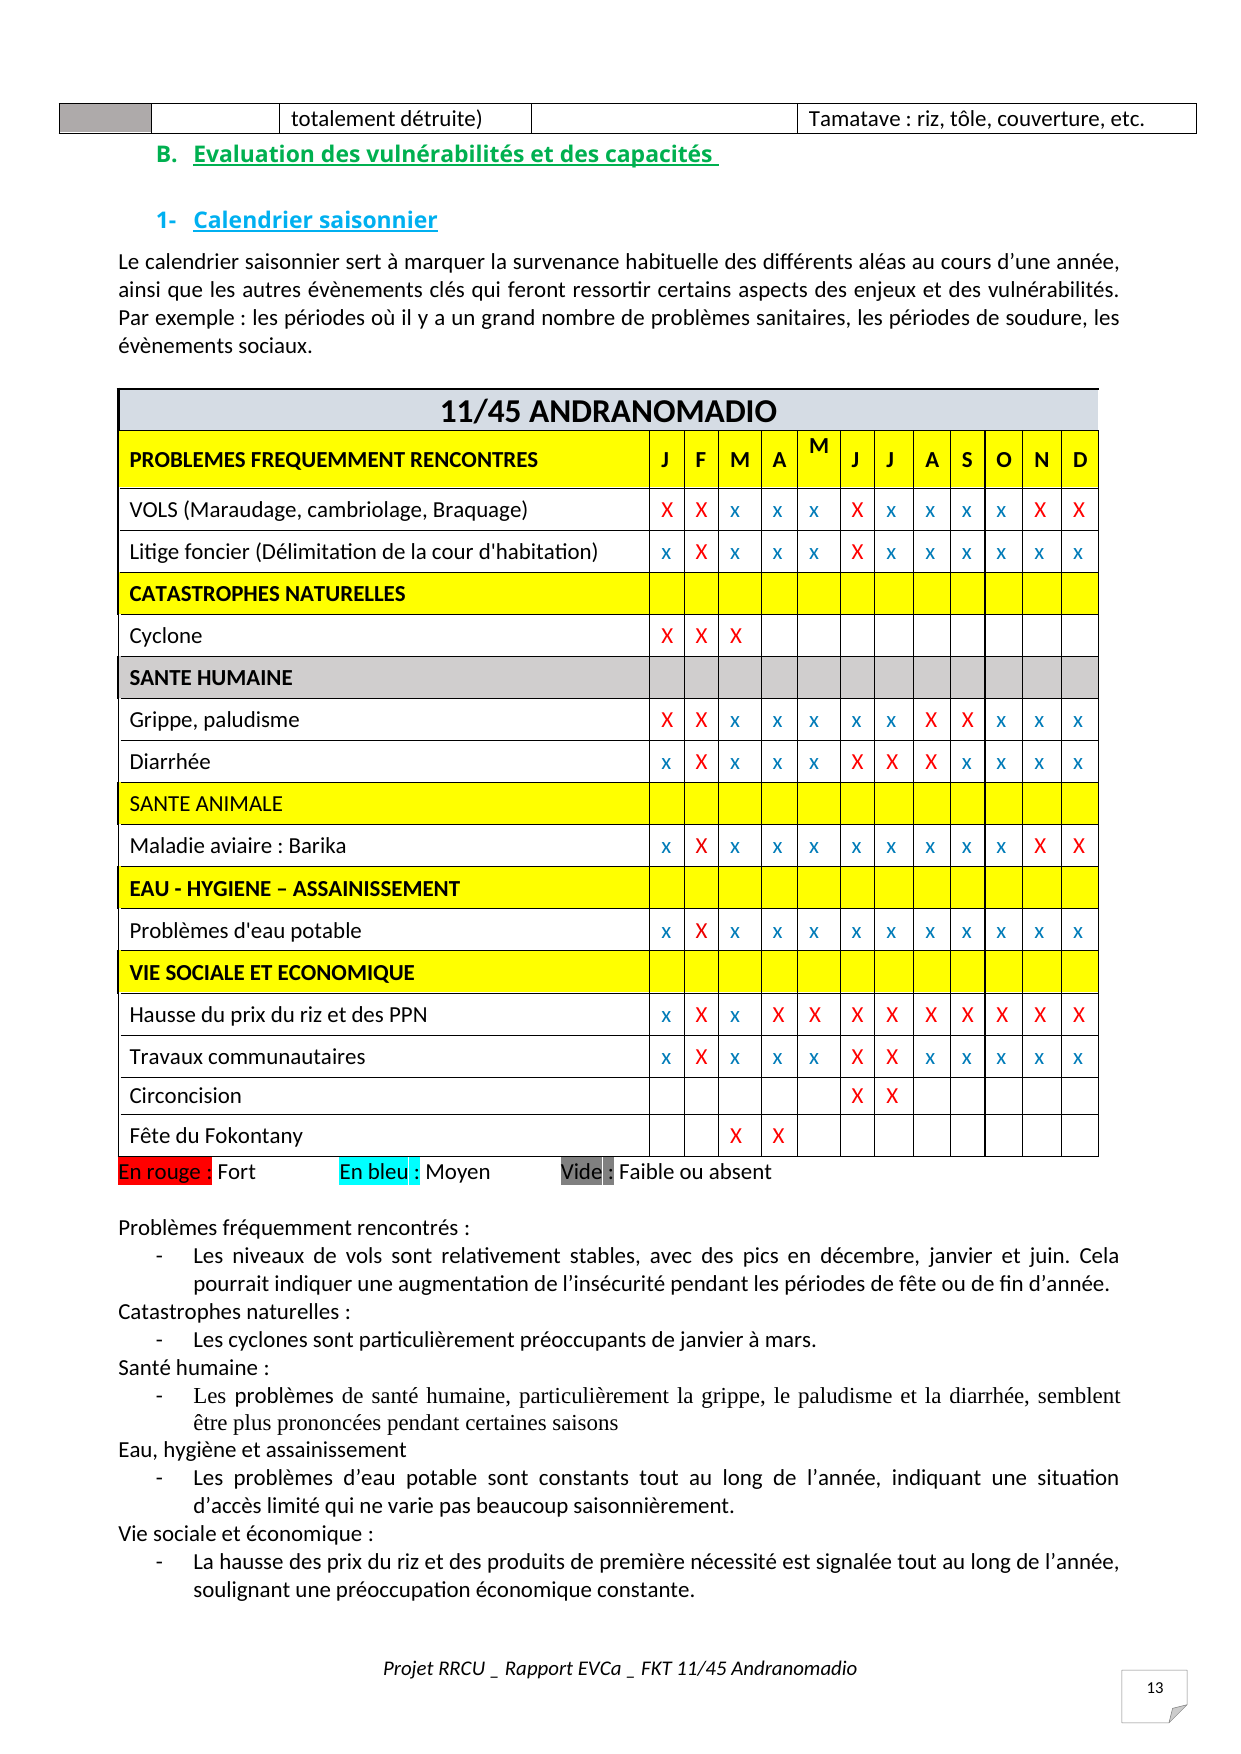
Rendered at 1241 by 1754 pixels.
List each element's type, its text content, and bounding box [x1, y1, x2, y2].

table_cell X [875, 1078, 913, 1114]
table_cell PROBLEMES FREQUEMMENT RENCONTRES [119, 431, 649, 487]
table_cell X [762, 994, 797, 1034]
table_cell [1023, 1078, 1061, 1114]
table_cell [798, 615, 840, 656]
text En rouge : Fort En bleu : Moyen Vide : Faible ou absent [420, 1157, 561, 1185]
table_cell X [685, 825, 718, 866]
table_cell [762, 657, 797, 698]
table_cell [875, 573, 913, 614]
table_cell x [762, 699, 797, 740]
table_cell A [762, 431, 797, 487]
table_cell [986, 951, 1022, 992]
subtitle Evaluation des vulnérabilités et des capacités [156, 138, 1122, 169]
table_cell x [798, 825, 840, 866]
table_cell x [762, 1036, 797, 1077]
table_cell [951, 615, 984, 656]
table_cell [841, 867, 874, 908]
table_cell X [841, 1078, 874, 1114]
table_cell [762, 783, 797, 824]
table_cell [798, 1115, 840, 1156]
table_cell X [685, 909, 718, 950]
table_cell X [1023, 489, 1061, 529]
table_cell [951, 1115, 984, 1156]
table_cell Hausse du prix du riz et des PPN [119, 993, 649, 1034]
table_cell [986, 1115, 1022, 1156]
table_cell x [986, 909, 1022, 950]
table_cell [986, 1078, 1022, 1114]
table_cell x [798, 699, 840, 740]
table_cell [914, 1078, 950, 1114]
table_cell Grippe, paludisme [119, 698, 649, 740]
table_cell [1023, 573, 1061, 614]
table_cell [1062, 1115, 1098, 1156]
table_cell [685, 783, 718, 824]
list La hausse des prix du riz et des produits de première nécessité est signalée tout au long de l’année, soulignant une préoccupation économique constante. [156, 1547, 1122, 1603]
table_cell [1023, 657, 1061, 698]
table_cell [762, 615, 797, 656]
table_cell x [1023, 699, 1061, 740]
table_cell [798, 104, 1196, 132]
table_cell x [875, 489, 913, 529]
table_cell x [951, 825, 984, 866]
table_cell Travaux communautaires [119, 1035, 649, 1077]
table_cell [1023, 1115, 1061, 1156]
table_cell M [719, 431, 761, 487]
table_cell x [650, 825, 684, 866]
table_cell [951, 783, 984, 824]
table_cell [875, 951, 913, 992]
table_cell [762, 1078, 797, 1114]
text En rouge : Fort En bleu : Moyen Vide : Faible ou absent [614, 1157, 1122, 1185]
table_cell x [719, 1036, 761, 1077]
table_cell [798, 951, 840, 992]
table_cell [875, 1115, 913, 1156]
table_cell x [841, 825, 874, 866]
table_cell x [951, 1036, 984, 1077]
table_header 11/45 ANDRANOMADIO [120, 390, 1098, 430]
table_cell X [685, 699, 718, 740]
table_cell x [841, 699, 874, 740]
table_cell x [1062, 741, 1098, 782]
table_cell x [1023, 909, 1061, 950]
table_cell [914, 783, 950, 824]
table_cell x [914, 825, 950, 866]
table_cell [875, 867, 913, 908]
table_cell févr-23 [60, 104, 151, 132]
table_cell X [841, 531, 874, 572]
table_cell VOLS (Maraudage, cambriolage, Braquage) [119, 488, 649, 529]
table_cell X [685, 1036, 718, 1077]
table_cell X [914, 741, 950, 782]
table_cell [951, 867, 984, 908]
table_cell x [951, 531, 984, 572]
table_cell [1023, 867, 1061, 908]
table_cell x [986, 741, 1022, 782]
table_cell Problèmes d'eau potable [119, 908, 649, 950]
table_cell X [650, 615, 684, 656]
table_cell Litige foncier (Délimitation de la cour d'habitation) [119, 530, 649, 572]
table_cell [650, 1078, 684, 1114]
table_cell [951, 951, 984, 992]
table_cell X [875, 994, 913, 1034]
table_cell x [798, 741, 840, 782]
table_cell x [986, 699, 1022, 740]
table_cell X [1062, 994, 1098, 1034]
table_cell x [986, 489, 1022, 529]
table_cell [719, 783, 761, 824]
table_cell X [914, 699, 950, 740]
table_cell [951, 573, 984, 614]
table_cell x [875, 825, 913, 866]
table_cell [650, 1115, 684, 1156]
table_cell x [914, 489, 950, 529]
table_cell x [719, 531, 761, 572]
table_cell x [875, 909, 913, 950]
table_cell [719, 867, 761, 908]
table_cell x [798, 489, 840, 529]
table_cell [1062, 657, 1098, 698]
table_cell [914, 951, 950, 992]
table_cell x [1023, 1036, 1061, 1077]
table_cell x [1062, 909, 1098, 950]
table_cell X [650, 489, 684, 529]
text Problèmes fréquemment rencontrés : [118, 1213, 1122, 1241]
text Eau, hygiène et assainissement [118, 1435, 1122, 1463]
text En rouge : Fort En bleu : Moyen Vide : Faible ou absent [212, 1157, 339, 1185]
table_cell [650, 867, 684, 908]
table_cell [1062, 951, 1098, 992]
table_cell x [914, 1036, 950, 1077]
table_cell X [841, 1036, 874, 1077]
table_cell x [719, 699, 761, 740]
table_cell [875, 783, 913, 824]
table_cell x [798, 909, 840, 950]
table_cell [875, 615, 913, 656]
table_cell x [762, 909, 797, 950]
table_cell x [762, 741, 797, 782]
table_cell A [914, 431, 950, 487]
table_cell [685, 573, 718, 614]
table_cell Circoncision [119, 1077, 649, 1114]
table_cell [650, 657, 684, 698]
table_cell Fête du Fokontany [119, 1114, 649, 1156]
list Les cyclones sont particulièrement préoccupants de janvier à mars. [156, 1325, 1122, 1353]
table_cell x [719, 489, 761, 529]
table_cell X [650, 699, 684, 740]
table_cell [719, 657, 761, 698]
table_cell x [719, 825, 761, 866]
table_cell [1062, 573, 1098, 614]
table_cell [719, 951, 761, 992]
table_cell [685, 1115, 718, 1156]
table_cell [280, 104, 531, 132]
table_cell x [875, 699, 913, 740]
table_cell [685, 1078, 718, 1114]
table_cell [1062, 615, 1098, 656]
table_cell [798, 573, 840, 614]
table_cell [914, 615, 950, 656]
table_cell [650, 951, 684, 992]
table_cell [798, 783, 840, 824]
table_cell [1062, 867, 1098, 908]
table_cell X [951, 699, 984, 740]
table_cell Diarrhée [119, 740, 649, 782]
table_cell [951, 1078, 984, 1114]
table_cell x [650, 994, 684, 1034]
table_cell X [685, 994, 718, 1034]
table_cell X [841, 741, 874, 782]
table_cell X [685, 741, 718, 782]
table_cell EAU - HYGIENE – ASSAINISSEMENT [119, 866, 649, 908]
table_cell Incendie [152, 104, 279, 132]
table_cell X [1062, 489, 1098, 529]
table_cell [875, 657, 913, 698]
table_cell [986, 573, 1022, 614]
table_cell [798, 1078, 840, 1114]
table_cell x [951, 489, 984, 529]
table_cell S [951, 431, 984, 487]
text Le calendrier saisonnier sert à marquer la survenance habituelle des différents aléas au cours d’une année, ainsi que les autres évènements clés qui feront ressortir certains aspects des enjeux et des vulnérabilités. Par exemple : les périodes où il y a un grand nombre de problèmes sanitaires, les périodes de soudure, les évènements sociaux. [118, 247, 1122, 359]
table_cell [532, 104, 797, 132]
table_cell X [685, 489, 718, 529]
table_cell [986, 615, 1022, 656]
table_cell CATASTROPHES NATURELLES [119, 572, 649, 614]
table_cell N [1023, 431, 1061, 487]
table_cell x [841, 909, 874, 950]
table_cell [719, 573, 761, 614]
table_cell [762, 867, 797, 908]
table_cell [914, 1115, 950, 1156]
list Les niveaux de vols sont relativement stables, avec des pics en décembre, janvier et juin. Cela pourrait indiquer une augmentation de l’insécurité pendant les périodes de fête ou de fin d’année. [156, 1241, 1122, 1297]
text Catastrophes naturelles : [118, 1297, 1122, 1325]
table_cell x [986, 825, 1022, 866]
table_cell x [762, 825, 797, 866]
table_cell x [650, 1036, 684, 1077]
table_cell [841, 615, 874, 656]
table_cell [841, 657, 874, 698]
table_cell X [685, 531, 718, 572]
table_cell F [685, 431, 718, 487]
table_cell [798, 657, 840, 698]
table_cell x [875, 531, 913, 572]
table_cell x [798, 531, 840, 572]
table_cell [762, 951, 797, 992]
table_cell x [650, 741, 684, 782]
table_cell x [914, 531, 950, 572]
table_cell [685, 951, 718, 992]
table_cell X [719, 615, 761, 656]
table_cell x [650, 909, 684, 950]
table_cell [650, 573, 684, 614]
table_cell X [1023, 994, 1061, 1034]
table_cell x [719, 741, 761, 782]
table_cell x [1062, 531, 1098, 572]
table_cell x [951, 909, 984, 950]
table_cell X [951, 994, 984, 1034]
table_cell [841, 1115, 874, 1156]
table_cell VIE SOCIALE ET ECONOMIQUE [119, 950, 649, 992]
table_cell [1062, 783, 1098, 824]
table_cell X [762, 1115, 797, 1156]
table_cell [762, 573, 797, 614]
table_cell X [719, 1115, 761, 1156]
table_cell x [1062, 699, 1098, 740]
table_cell [1023, 615, 1061, 656]
table_cell x [1062, 1036, 1098, 1077]
table_cell [685, 867, 718, 908]
table_cell x [1023, 741, 1061, 782]
table_cell X [841, 994, 874, 1034]
table_cell x [719, 909, 761, 950]
table_cell x [951, 741, 984, 782]
table_cell x [650, 531, 684, 572]
table_cell M [798, 431, 840, 487]
table_cell D [1062, 431, 1098, 487]
table_cell X [841, 489, 874, 529]
subtitle Calendrier saisonnier [156, 203, 1122, 235]
table_cell [841, 783, 874, 824]
table_cell x [719, 994, 761, 1034]
table_cell [986, 867, 1022, 908]
table_cell SANTE ANIMALE [119, 782, 649, 824]
table_cell [841, 951, 874, 992]
table_cell X [875, 1036, 913, 1077]
table_cell X [1062, 825, 1098, 866]
table_cell x [762, 531, 797, 572]
text Santé humaine : [118, 1353, 1122, 1381]
table_cell O [986, 431, 1022, 487]
table_cell J [875, 431, 913, 487]
table_cell X [798, 994, 840, 1034]
table_cell [986, 657, 1022, 698]
table_cell [719, 1078, 761, 1114]
table_cell X [685, 615, 718, 656]
table_cell x [1023, 531, 1061, 572]
table_cell x [986, 531, 1022, 572]
table_cell x [762, 489, 797, 529]
table_cell [1062, 1078, 1098, 1114]
table_cell X [875, 741, 913, 782]
table_cell Maladie aviaire : Barika [119, 824, 649, 866]
table_cell Cyclone [119, 614, 649, 656]
table_cell [986, 783, 1022, 824]
table_cell x [798, 1036, 840, 1077]
table_cell [841, 573, 874, 614]
table_cell X [1023, 825, 1061, 866]
list Les problèmes d’eau potable sont constants tout au long de l’année, indiquant une situation d’accès limité qui ne varie pas beaucoup saisonnièrement. [156, 1463, 1122, 1519]
table_cell [798, 867, 840, 908]
table_cell J [841, 431, 874, 487]
list Les problèmes de santé humaine, particulièrement la grippe, le paludisme et la diarrhée, semblent être plus prononcées pendant certaines saisons [156, 1381, 1122, 1435]
table_cell [650, 783, 684, 824]
table_cell [1023, 783, 1061, 824]
text Vie sociale et économique : [118, 1519, 1122, 1547]
table_cell [914, 573, 950, 614]
table_cell [951, 657, 984, 698]
table_cell SANTE HUMAINE [119, 656, 649, 698]
table_cell x [914, 909, 950, 950]
table_cell [914, 867, 950, 908]
table_cell J [650, 431, 684, 487]
table_cell X [986, 994, 1022, 1034]
table_cell [685, 657, 718, 698]
table_cell X [914, 994, 950, 1034]
table_cell x [986, 1036, 1022, 1077]
table_cell [1023, 951, 1061, 992]
table_cell [914, 657, 950, 698]
